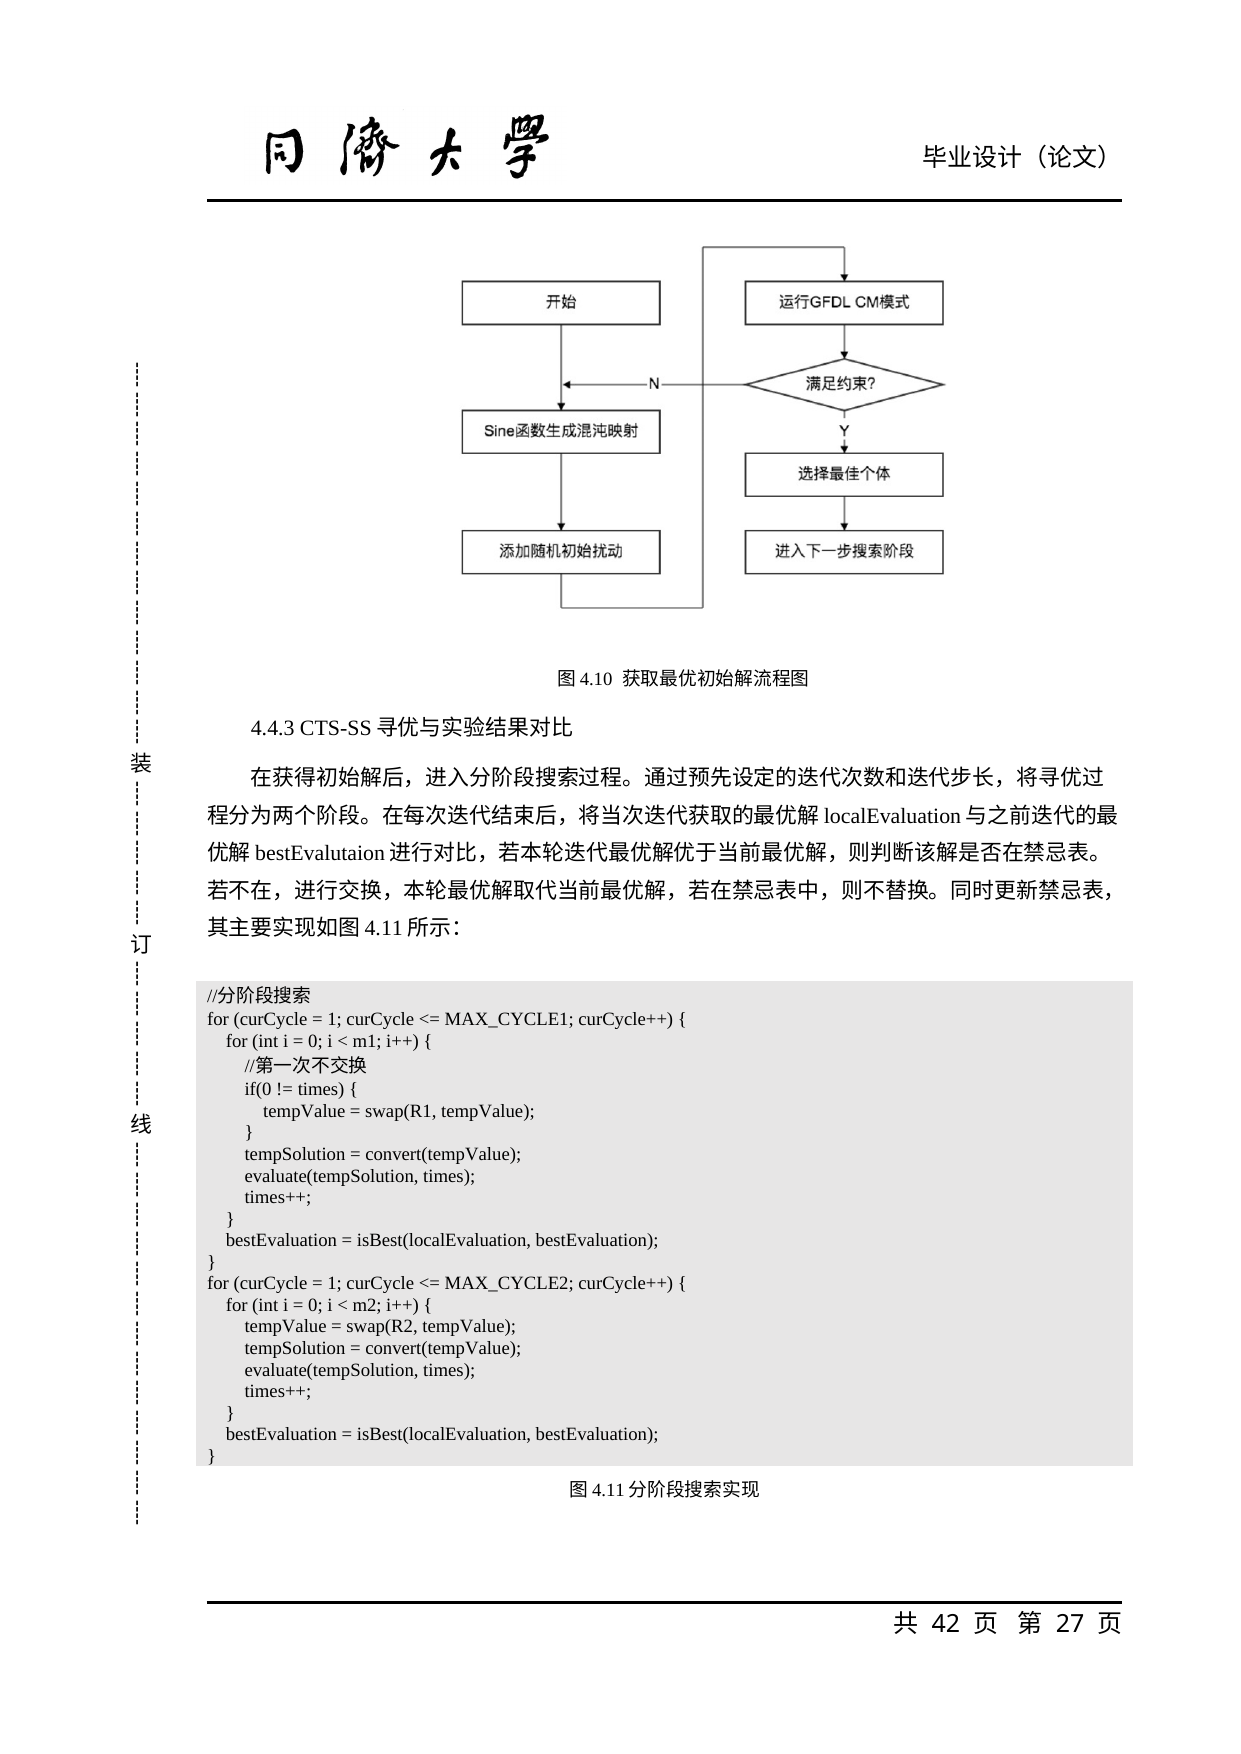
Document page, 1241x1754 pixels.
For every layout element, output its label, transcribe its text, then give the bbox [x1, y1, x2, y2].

text 在获得初始解后，进入分阶段搜索过程。通过预先设定的迭代次数和迭代步长，将寻优过程分为两个阶段。在每次迭代结束后，将当次迭代获取的最优解localEvaluation与之前迭代的最优解bestEvalutaion进行对比，若本轮迭代最优解优于当前最优解，则判断该解是否在禁忌表。若不在，进行交换，本轮最优解取代当前最优解，若在禁忌表中，则不替换。同时更新禁忌表，其主要实现如图4.11所示： [207, 756, 1122, 943]
subtitle 4.4.3 CTS-SS寻优与实验结果对比 [207, 706, 1122, 743]
text 图4.11分阶段搜索实现 [207, 1466, 1122, 1504]
table_header //分阶段搜索 for (curCycle = 1; curCycle <= MAX_CYCLE1; curCycle++) { for (int i = 0; i < m1; i++) { //第一次不交换 if(0 != times) { tempValue = swap(R1, tempValue); } tempSolution = convert(tempValue); evaluate(tempSolution, times); times++; } bestEvaluation = isBest(localEvaluation, bestEvaluation); } for (curCycle = 1; curCycle <= MAX_CYCLE2; curCycle++) { for (int i = 0; i < m2; i++) { tempValue = swap(R2, tempValue); tempSolution = convert(tempValue); evaluate(tempSolution, times); times++; } bestEvaluation = isBest(localEvaluation, bestEvaluation); } [196, 981, 1133, 1466]
picture [443, 223, 971, 619]
text 图4.10 获取最优初始解流程图 [207, 656, 1122, 693]
picture [244, 106, 567, 185]
